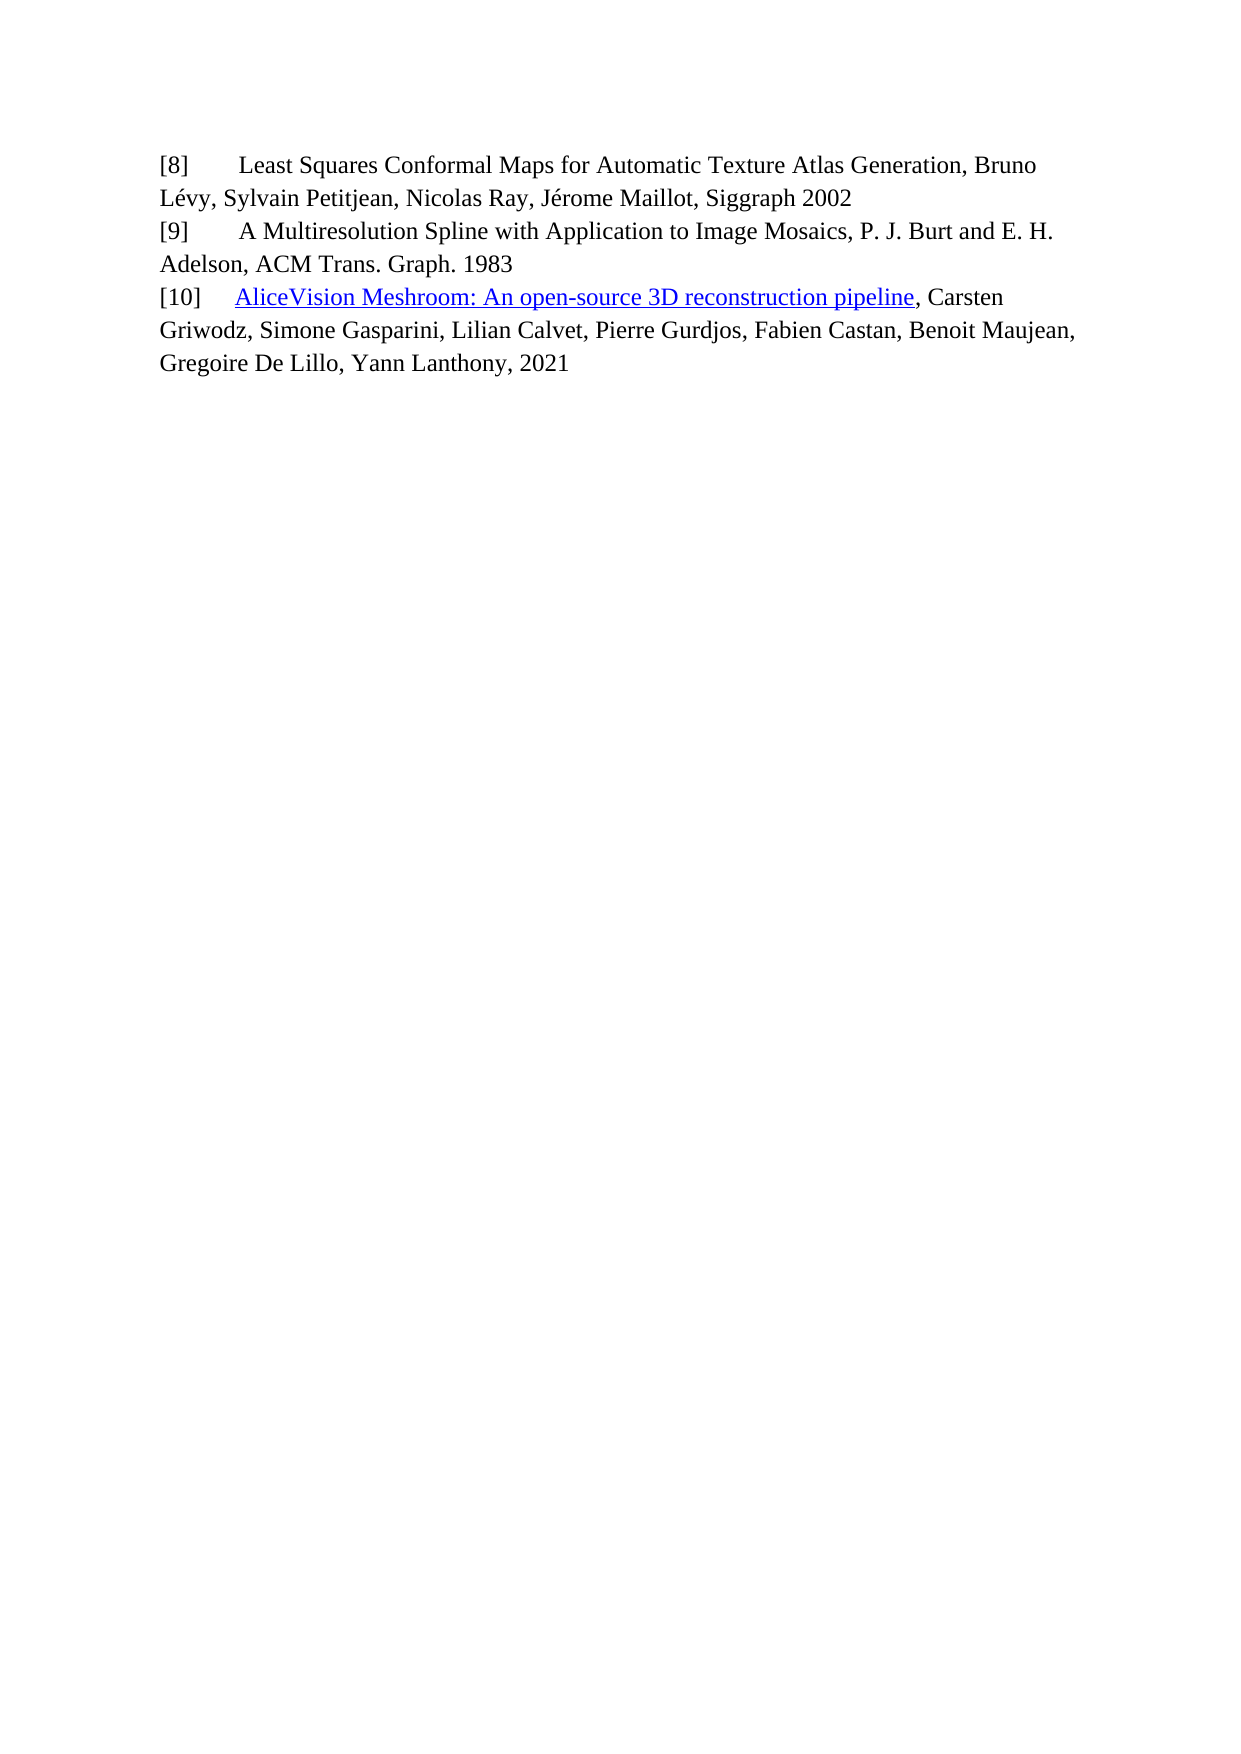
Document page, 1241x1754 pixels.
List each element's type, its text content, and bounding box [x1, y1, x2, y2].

text [10] AliceVision Meshroom: An open-source 3D reconstruction pipeline, Carsten Griwodz, Simone Gasparini, Lilian Calvet, Pierre Gurdjos, Fabien Castan, Benoit Maujean, Gregoire De Lillo, Yann Lanthony, 2021 [159, 282, 1090, 377]
text [9] A Multiresolution Spline with Application to Image Mosaics, P. J. Burt and E. H. Adelson, ACM Trans. Graph. 1983 [159, 216, 1090, 278]
text [8] Least Squares Conformal Maps for Automatic Texture Atlas Generation, Bruno Lévy, Sylvain Petitjean, Nicolas Ray, Jérome Maillot, Siggraph 2002 [159, 150, 1090, 212]
